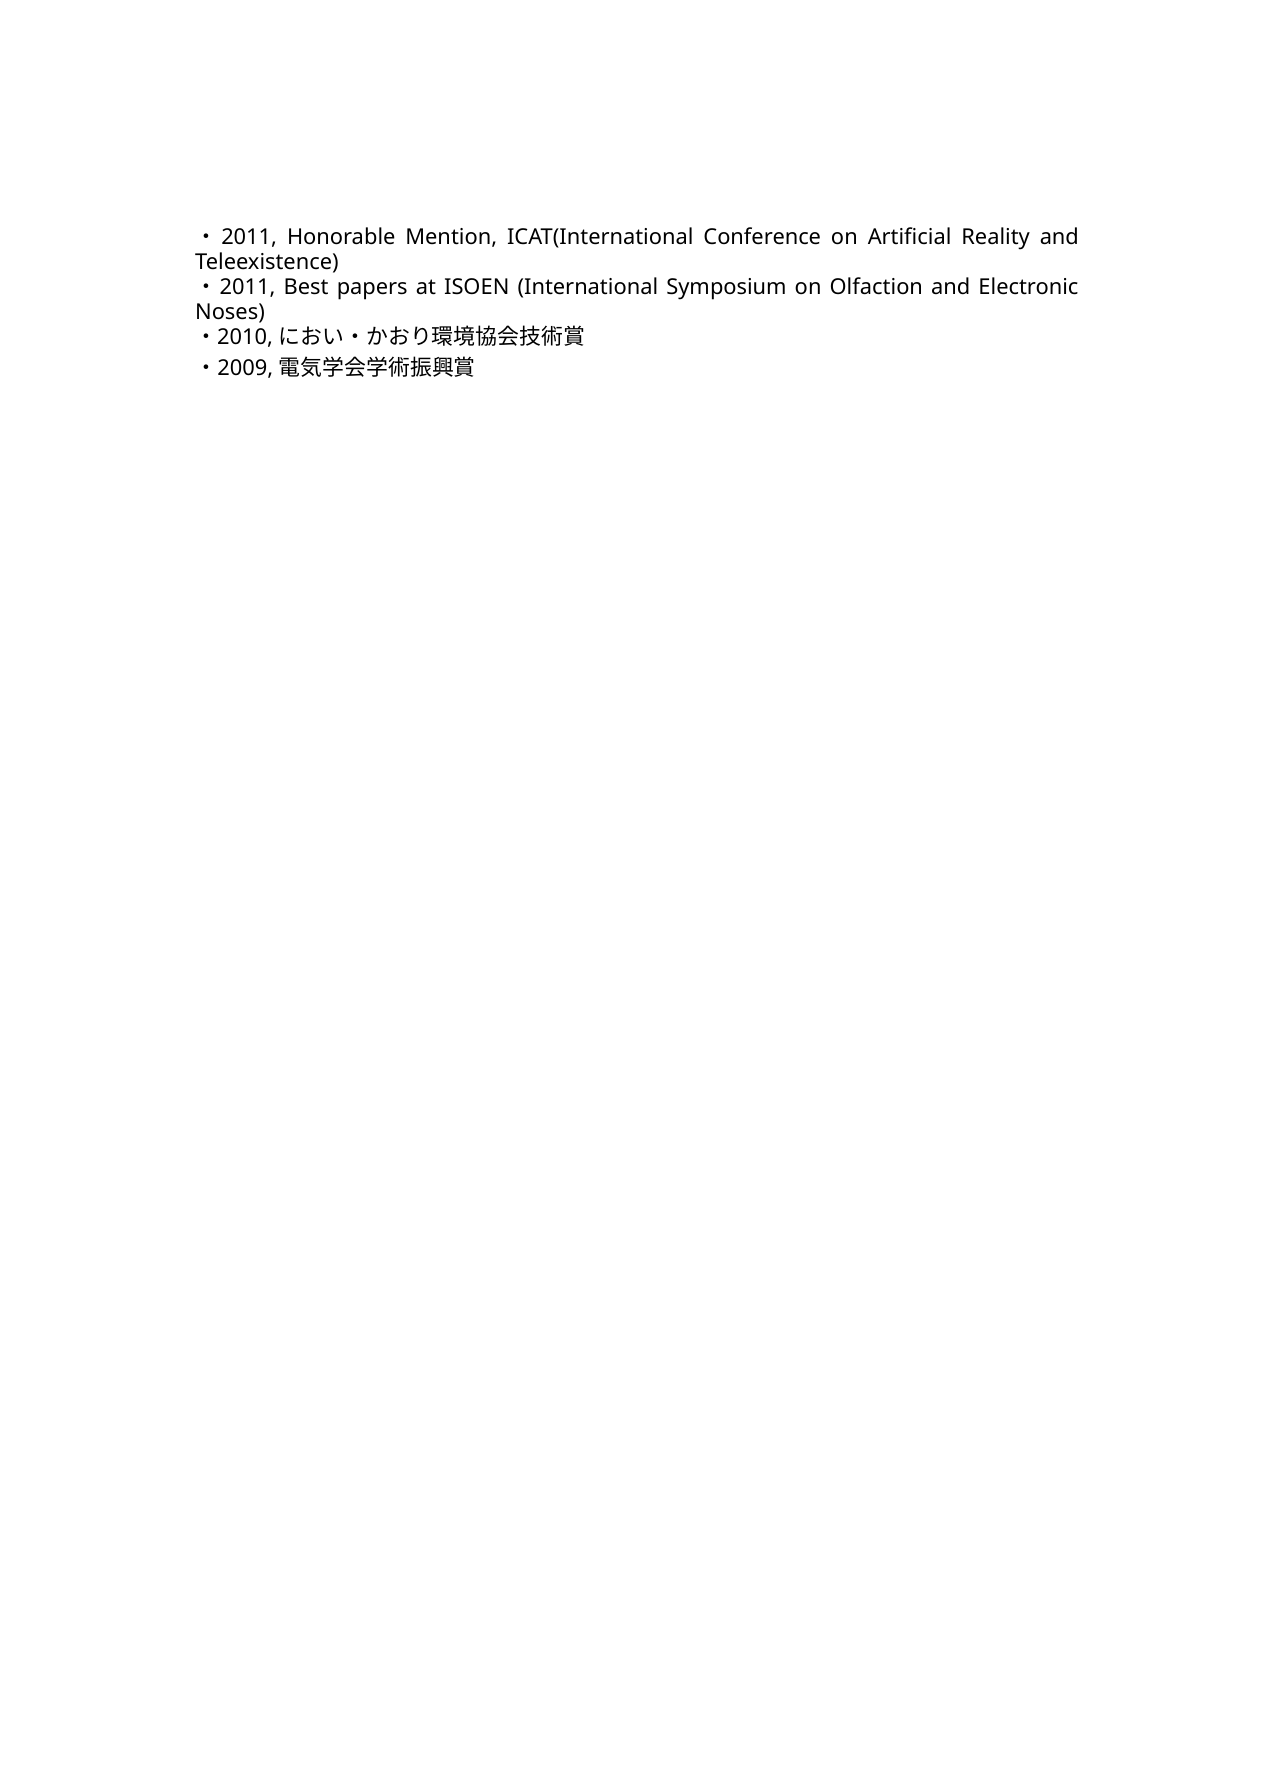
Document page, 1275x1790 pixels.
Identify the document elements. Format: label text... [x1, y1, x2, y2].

text ・2011, Honorable Mention, ICAT(International Conference on Artificial Reality and Teleexistence) [195, 224, 1080, 274]
text ・2011, Best papers at ISOEN (International Symposium on Olfaction and Electronic Noses) [195, 274, 1080, 324]
text ・2009, 電気学会学術振興賞 [195, 349, 1080, 381]
text ・2010, におい・かおり環境協会技術賞 [195, 324, 1080, 349]
